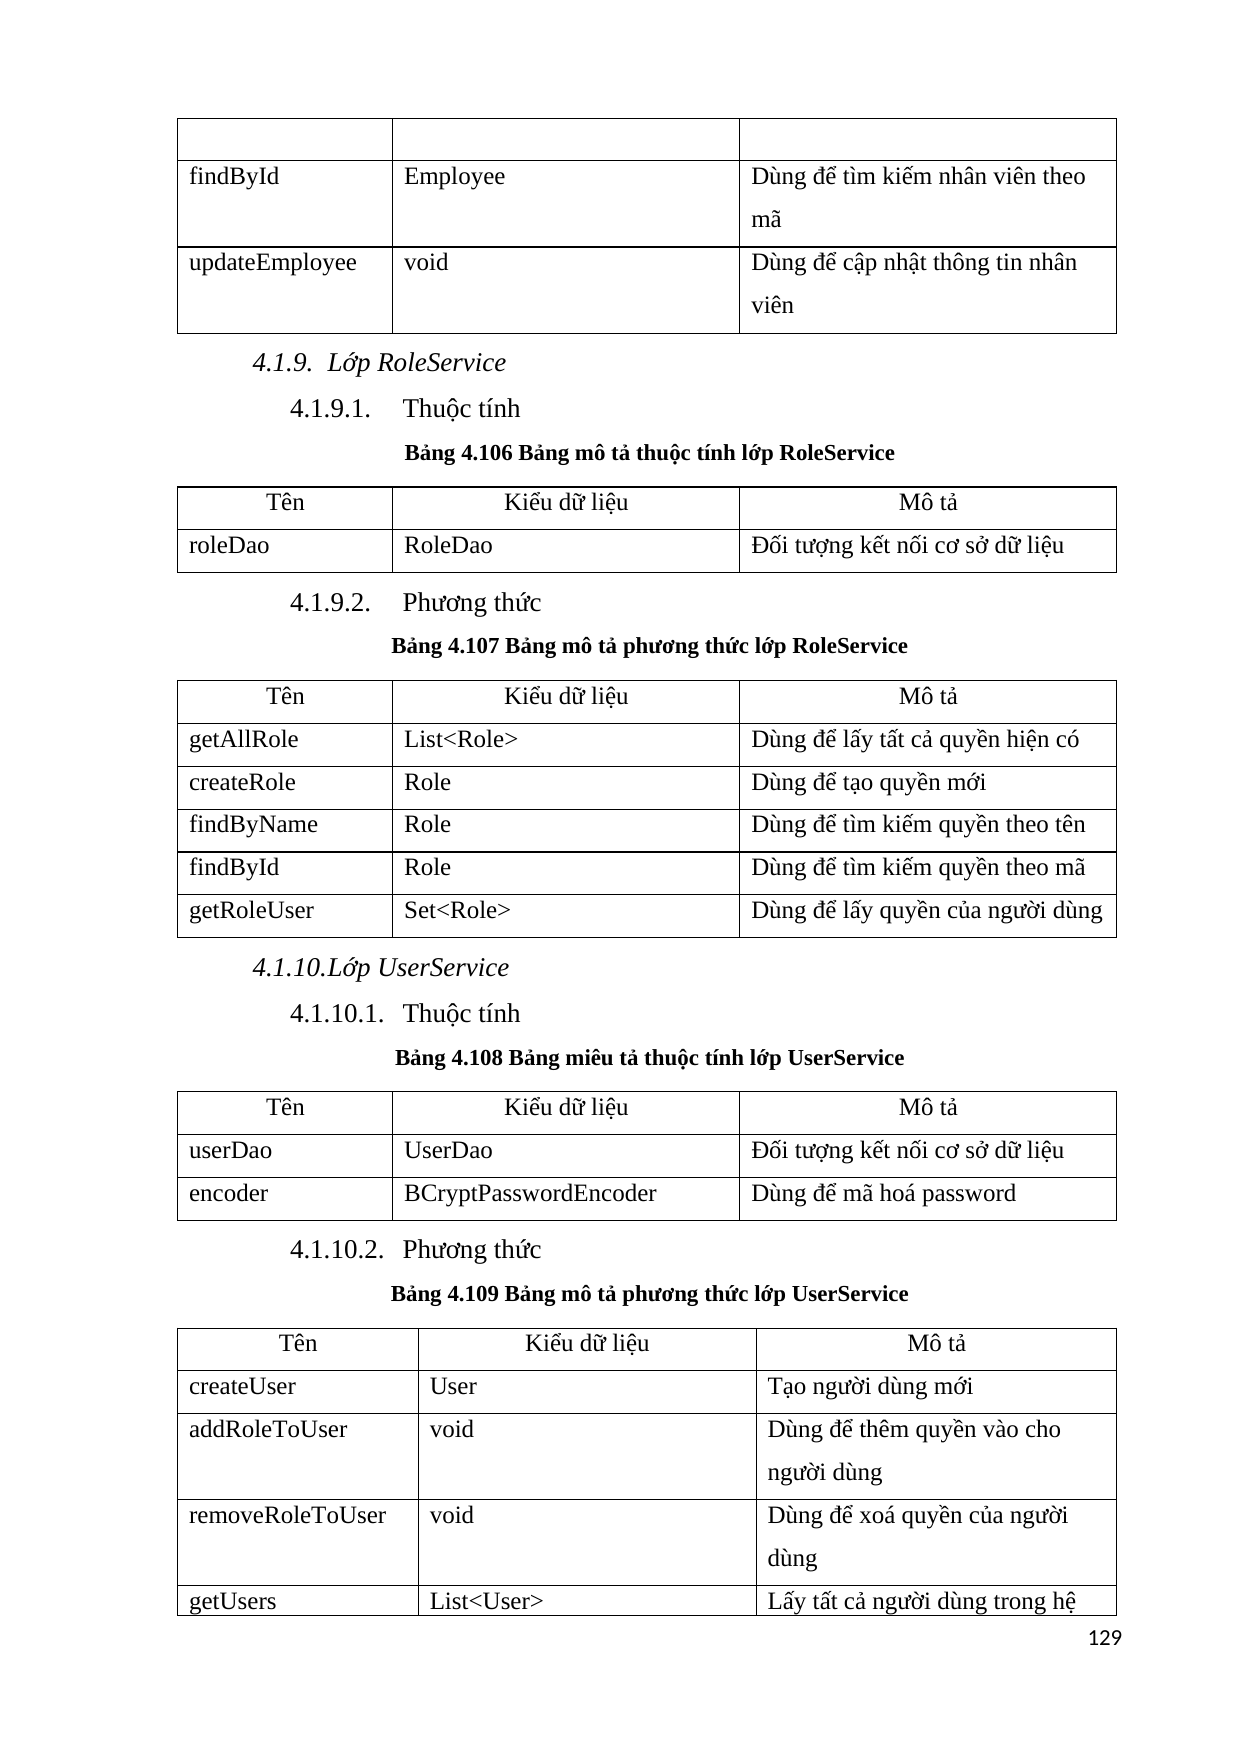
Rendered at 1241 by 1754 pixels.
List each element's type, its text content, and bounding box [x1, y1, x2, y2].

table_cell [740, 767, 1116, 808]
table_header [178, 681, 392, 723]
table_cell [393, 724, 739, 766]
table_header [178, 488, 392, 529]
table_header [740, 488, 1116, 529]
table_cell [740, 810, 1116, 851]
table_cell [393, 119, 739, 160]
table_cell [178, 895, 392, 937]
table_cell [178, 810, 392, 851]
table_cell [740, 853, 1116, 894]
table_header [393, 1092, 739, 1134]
list Phương thức [290, 1233, 1122, 1265]
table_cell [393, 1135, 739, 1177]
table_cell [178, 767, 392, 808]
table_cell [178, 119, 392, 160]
list Lớp RoleService [252, 346, 1122, 377]
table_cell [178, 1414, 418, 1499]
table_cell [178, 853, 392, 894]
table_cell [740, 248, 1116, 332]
list Phương thức [290, 586, 1122, 617]
text Bảng 4.16 Bảng mô tả phương thức lớp RoleService [177, 632, 1122, 659]
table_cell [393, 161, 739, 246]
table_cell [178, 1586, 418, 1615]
text Bảng 4.17 Bảng miêu tả thuộc tính lớp UserService [177, 1044, 1122, 1070]
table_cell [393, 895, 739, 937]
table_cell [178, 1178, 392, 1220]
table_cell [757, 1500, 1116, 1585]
list Lớp UserService [252, 951, 1122, 982]
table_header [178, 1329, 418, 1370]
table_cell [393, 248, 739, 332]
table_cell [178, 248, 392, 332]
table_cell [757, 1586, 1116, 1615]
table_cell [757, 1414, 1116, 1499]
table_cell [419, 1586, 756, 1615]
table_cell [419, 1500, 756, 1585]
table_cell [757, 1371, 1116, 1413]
list Thuộc tính [290, 393, 1122, 424]
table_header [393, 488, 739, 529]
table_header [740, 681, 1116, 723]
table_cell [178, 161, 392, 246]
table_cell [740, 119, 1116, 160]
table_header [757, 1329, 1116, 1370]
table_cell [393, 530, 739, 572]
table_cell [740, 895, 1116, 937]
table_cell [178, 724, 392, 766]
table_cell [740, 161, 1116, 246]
text Bảng 4.15 Bảng mô tả thuộc tính lớp RoleService [177, 439, 1122, 466]
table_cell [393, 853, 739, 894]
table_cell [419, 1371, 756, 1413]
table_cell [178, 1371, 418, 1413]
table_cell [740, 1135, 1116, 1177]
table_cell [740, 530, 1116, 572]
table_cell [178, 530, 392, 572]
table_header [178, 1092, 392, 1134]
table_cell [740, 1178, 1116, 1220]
text Bảng 4.18 Bảng mô tả phương thức lớp UserService [177, 1280, 1122, 1307]
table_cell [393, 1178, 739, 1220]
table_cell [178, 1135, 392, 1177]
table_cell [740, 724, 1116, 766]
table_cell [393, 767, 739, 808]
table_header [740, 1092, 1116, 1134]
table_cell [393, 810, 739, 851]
list Thuộc tính [290, 997, 1122, 1028]
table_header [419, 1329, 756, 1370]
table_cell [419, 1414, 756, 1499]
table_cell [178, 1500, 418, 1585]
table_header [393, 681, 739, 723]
